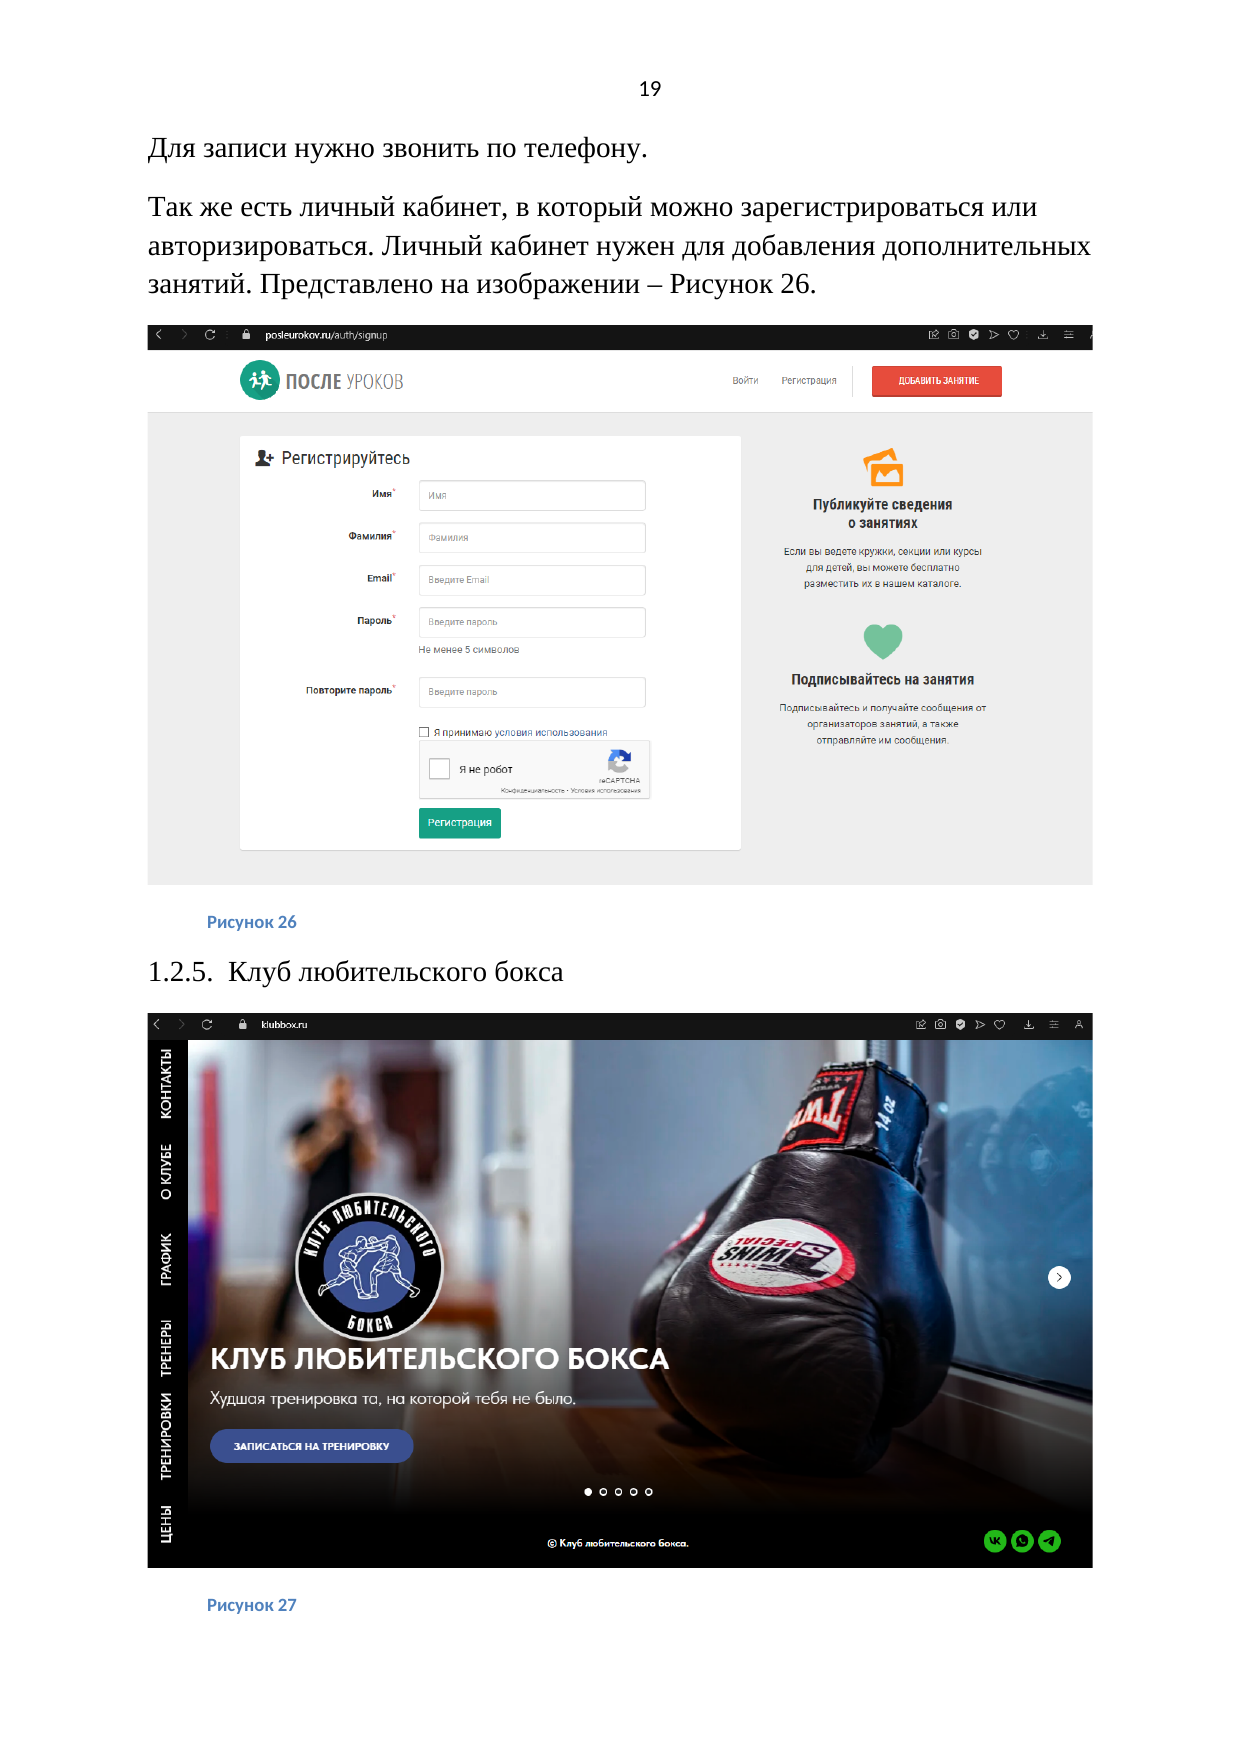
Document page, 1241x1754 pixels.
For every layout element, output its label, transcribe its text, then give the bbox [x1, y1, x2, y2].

text Так же есть личный кабинет, в который можно зарегистрироваться или авторизироваться. Личный кабинет нужен для добавления дополнительных занятий. Представлено на изображении – Рисунок 26. [148, 189, 1152, 300]
text 1.2.5. Клуб любительского бокса [148, 954, 1152, 987]
picture [147, 325, 1093, 885]
text Для записи нужно звонить по телефону. [148, 130, 1152, 163]
picture [147, 1013, 1093, 1568]
